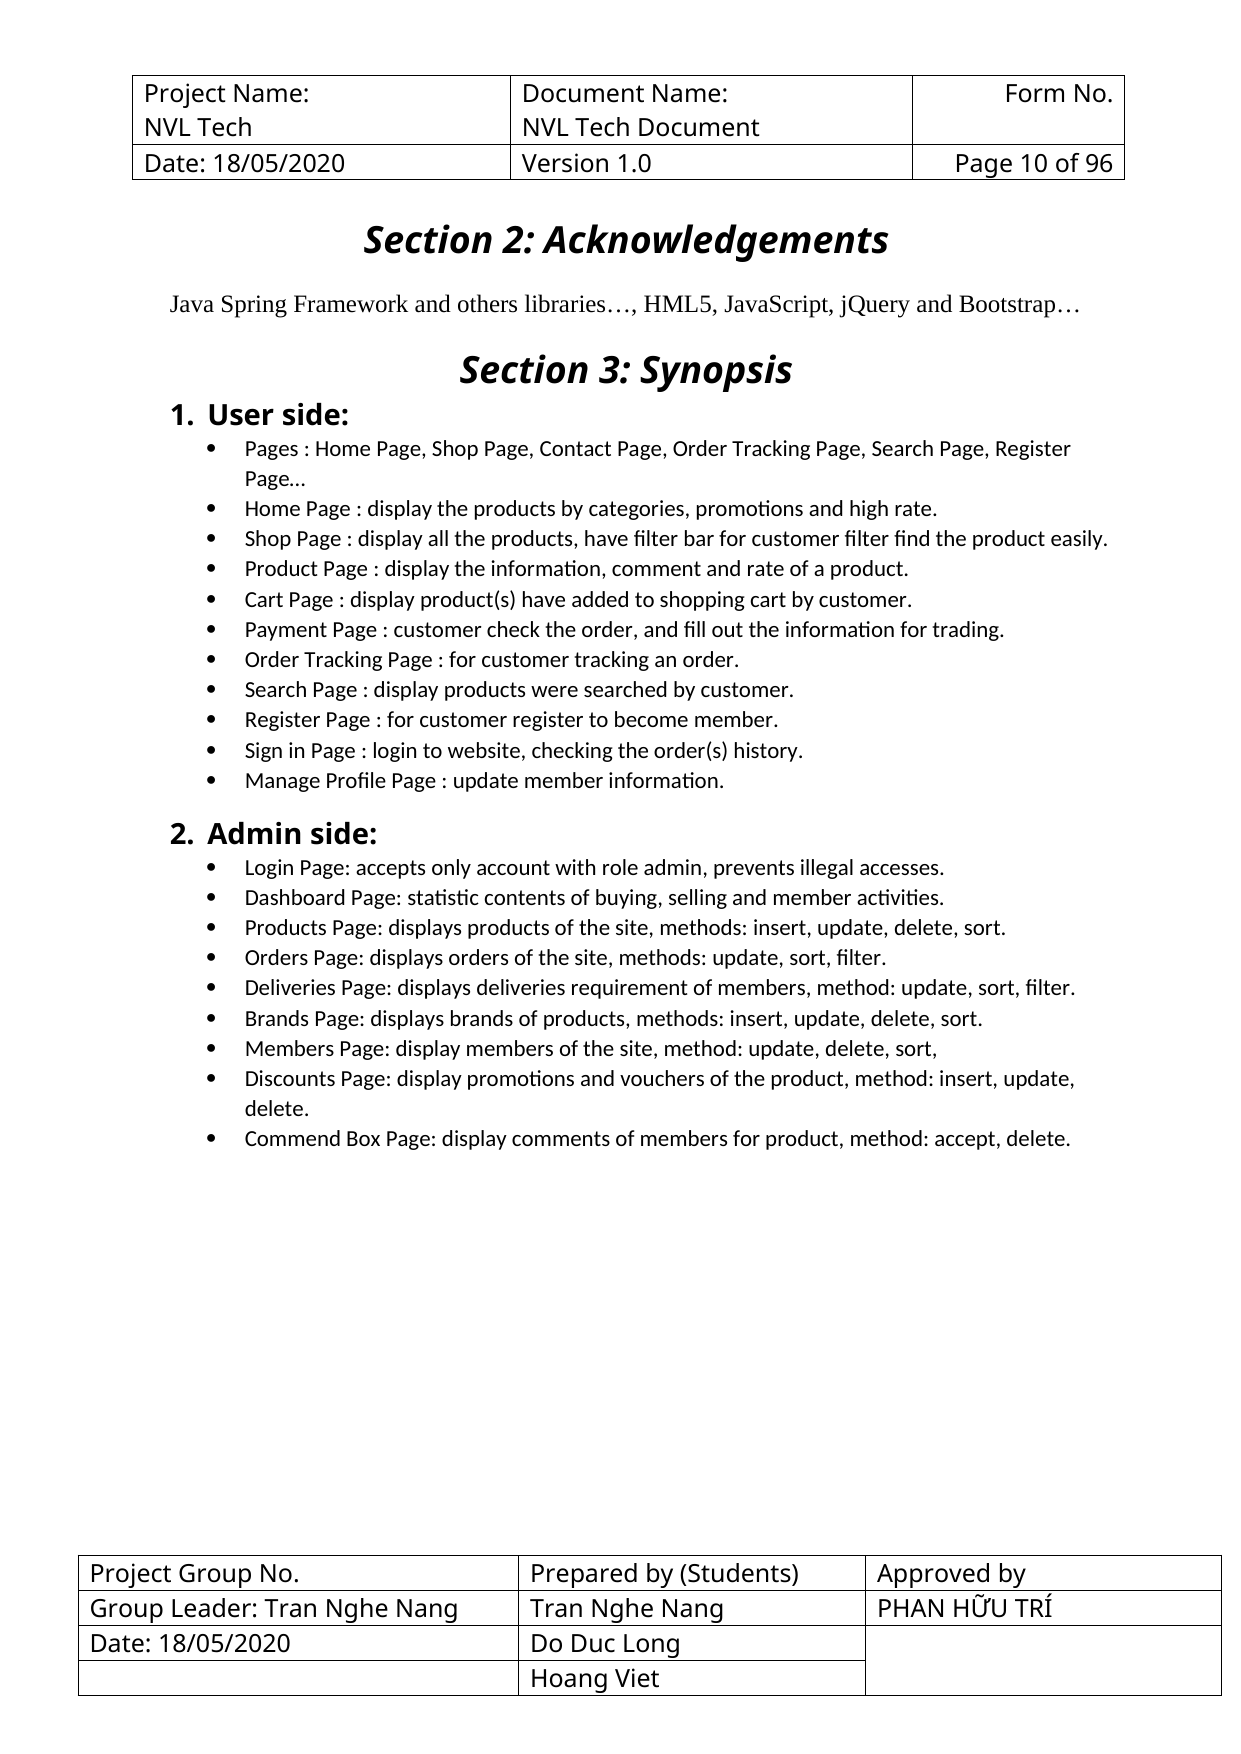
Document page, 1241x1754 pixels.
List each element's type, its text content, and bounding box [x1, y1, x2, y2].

list Shop Page : display all the products, have filter bar for customer filter find the product easily. [207, 524, 1125, 552]
list Register Page : for customer register to become member. [207, 706, 1125, 734]
text Java Spring Framework and others libraries…, HML5, JavaScript, jQuery and Bootstrap… [169, 289, 1125, 318]
subtitle Section 2: Acknowledgements [132, 213, 1125, 264]
subtitle Section 3: Synopsis [132, 343, 1125, 394]
list Home Page : display the products by categories, promotions and high rate. [207, 494, 1125, 522]
list Deliveries Page: displays deliveries requirement of members, method: update, sort, filter. [207, 973, 1125, 1001]
list Brands Page: displays brands of products, methods: insert, update, delete, sort. [207, 1004, 1125, 1032]
list Dashboard Page: statistic contents of buying, selling and member activities. [207, 883, 1125, 911]
list Manage Profile Page : update member information. [207, 766, 1125, 794]
list Commend Box Page: display comments of members for product, method: accept, delete. [207, 1124, 1125, 1152]
list Discounts Page: display promotions and vouchers of the product, method: insert, update, delete. [207, 1064, 1125, 1122]
list Members Page: display members of the site, method: update, delete, sort, [207, 1034, 1125, 1062]
list Order Tracking Page : for customer tracking an order. [207, 645, 1125, 673]
list Orders Page: displays orders of the site, methods: update, sort, filter. [207, 943, 1125, 971]
list Pages : Home Page, Shop Page, Contact Page, Order Tracking Page, Search Page, Register Page… [207, 434, 1125, 492]
list Cart Page : display product(s) have added to shopping cart by customer. [207, 585, 1125, 613]
subtitle User side: [169, 394, 1125, 434]
list Login Page: accepts only account with role admin, prevents illegal accesses. [207, 853, 1125, 881]
subtitle Admin side: [169, 813, 1125, 853]
list Sign in Page : login to website, checking the order(s) history. [207, 736, 1125, 764]
list Search Page : display products were searched by customer. [207, 675, 1125, 703]
list Products Page: displays products of the site, methods: insert, update, delete, sort. [207, 913, 1125, 941]
list Payment Page : customer check the order, and fill out the information for trading. [207, 615, 1125, 643]
list Product Page : display the information, comment and rate of a product. [207, 554, 1125, 583]
